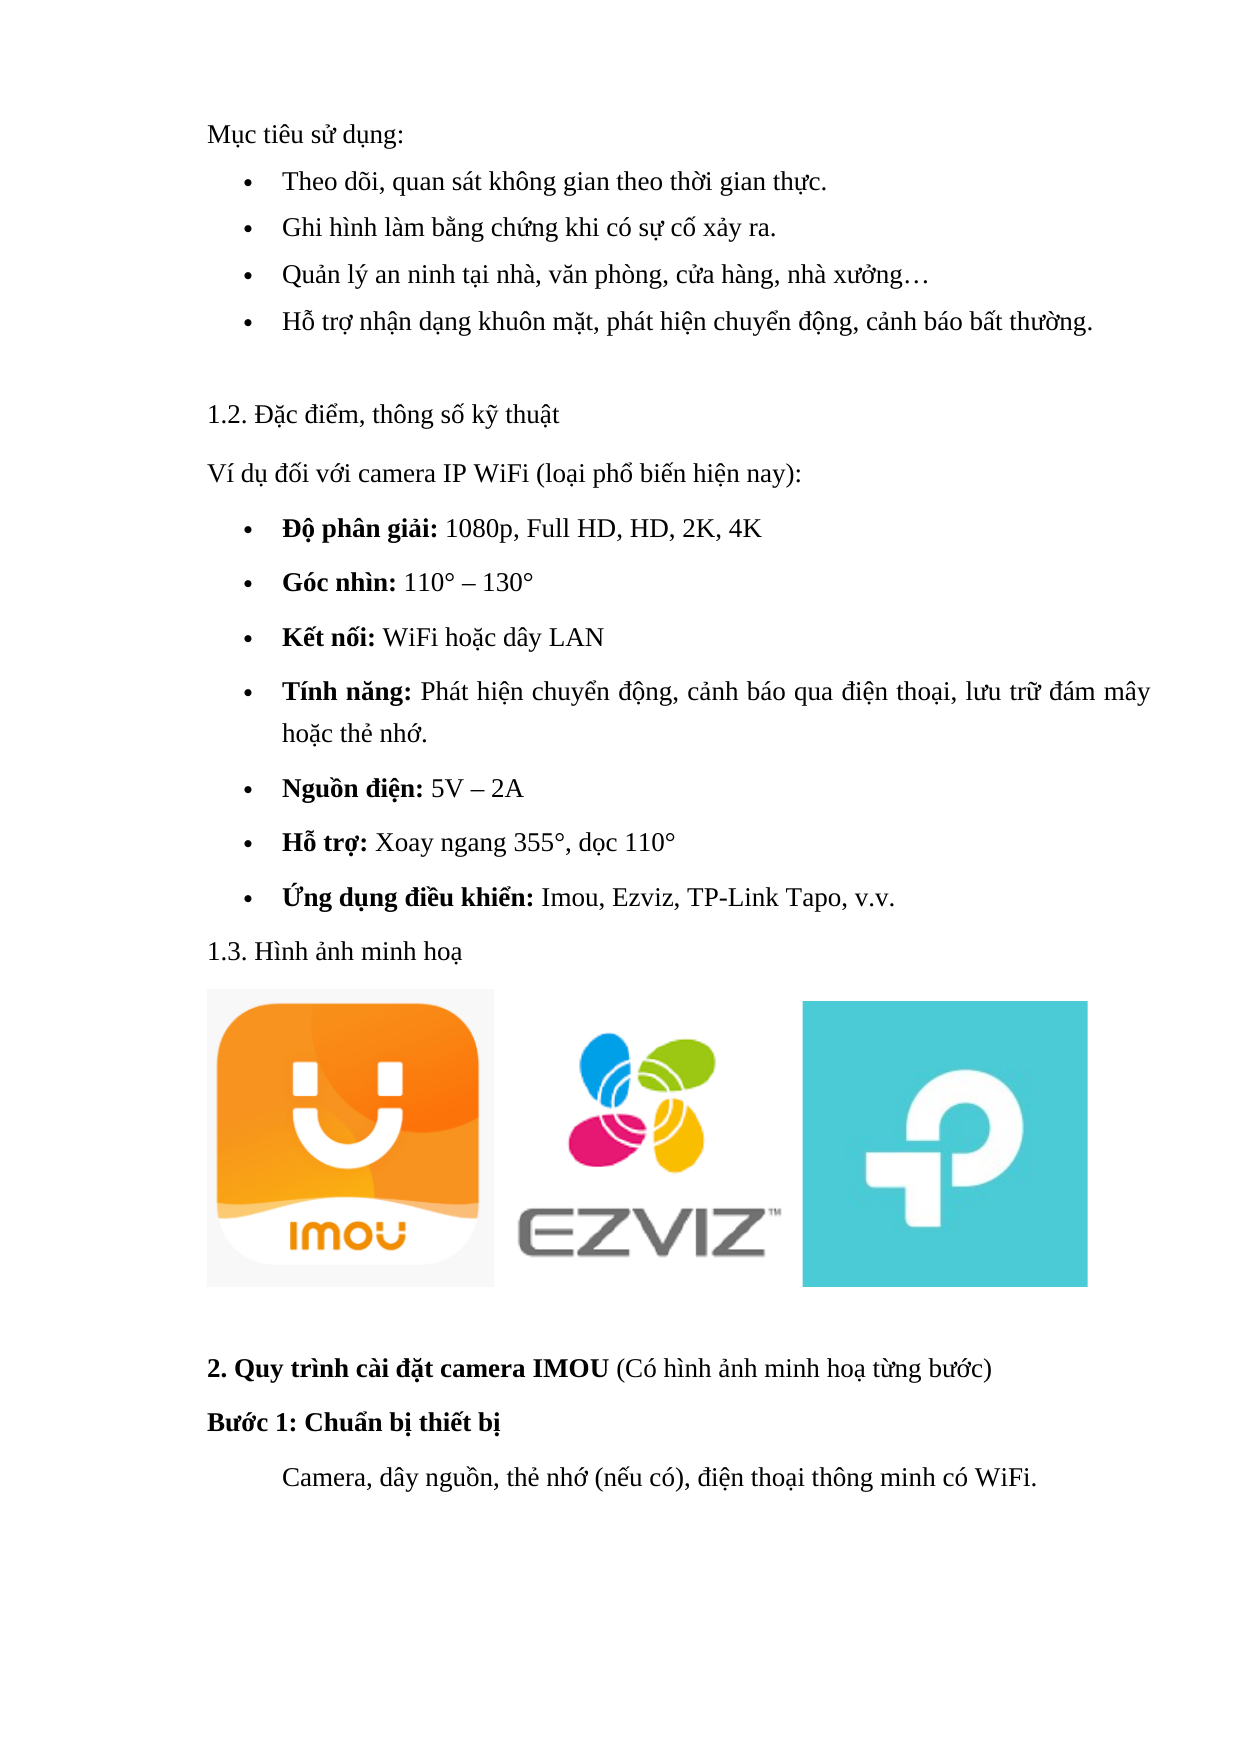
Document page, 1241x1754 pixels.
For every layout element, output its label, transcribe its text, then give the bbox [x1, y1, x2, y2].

picture [206, 989, 1088, 1287]
list Góc nhìn: 110° – 130° [244, 566, 1152, 597]
text Bước 1: Chuẩn bị thiết bị [207, 1406, 1152, 1438]
list Kết nối: WiFi hoặc dây LAN [244, 621, 1152, 652]
list Ứng dụng điều khiển: Imou, Ezviz, TP-Link Tapo, v.v. [244, 881, 1152, 912]
text 1.2. Đặc điểm, thông số kỹ thuật [207, 398, 1152, 429]
text 2. Quy trình cài đặt camera IMOU (Có hình ảnh minh hoạ từng bước) [207, 1352, 1152, 1383]
text Mục tiêu sử dụng: [207, 118, 1152, 149]
text Camera, dây nguồn, thẻ nhớ (nếu có), điện thoại thông minh có WiFi. [207, 1461, 1152, 1492]
text 1.3. Hình ảnh minh hoạ [207, 935, 1152, 966]
list Quản lý an ninh tại nhà, văn phòng, cửa hàng, nhà xưởng… [244, 258, 1152, 289]
list Theo dõi, quan sát không gian theo thời gian thực. [244, 165, 1152, 196]
text Ví dụ đối với camera IP WiFi (loại phổ biến hiện nay): [207, 457, 1152, 488]
list Hỗ trợ: Xoay ngang 355°, dọc 110° [244, 826, 1152, 857]
list Nguồn điện: 5V – 2A [244, 772, 1152, 803]
list Độ phân giải: 1080p, Full HD, HD, 2K, 4K [244, 512, 1152, 543]
list Tính năng: Phát hiện chuyển động, cảnh báo qua điện thoại, lưu trữ đám mây hoặc thẻ nhớ. [244, 675, 1152, 748]
list Ghi hình làm bằng chứng khi có sự cố xảy ra. [244, 212, 1152, 243]
list Hỗ trợ nhận dạng khuôn mặt, phát hiện chuyển động, cảnh báo bất thường. [244, 305, 1152, 336]
